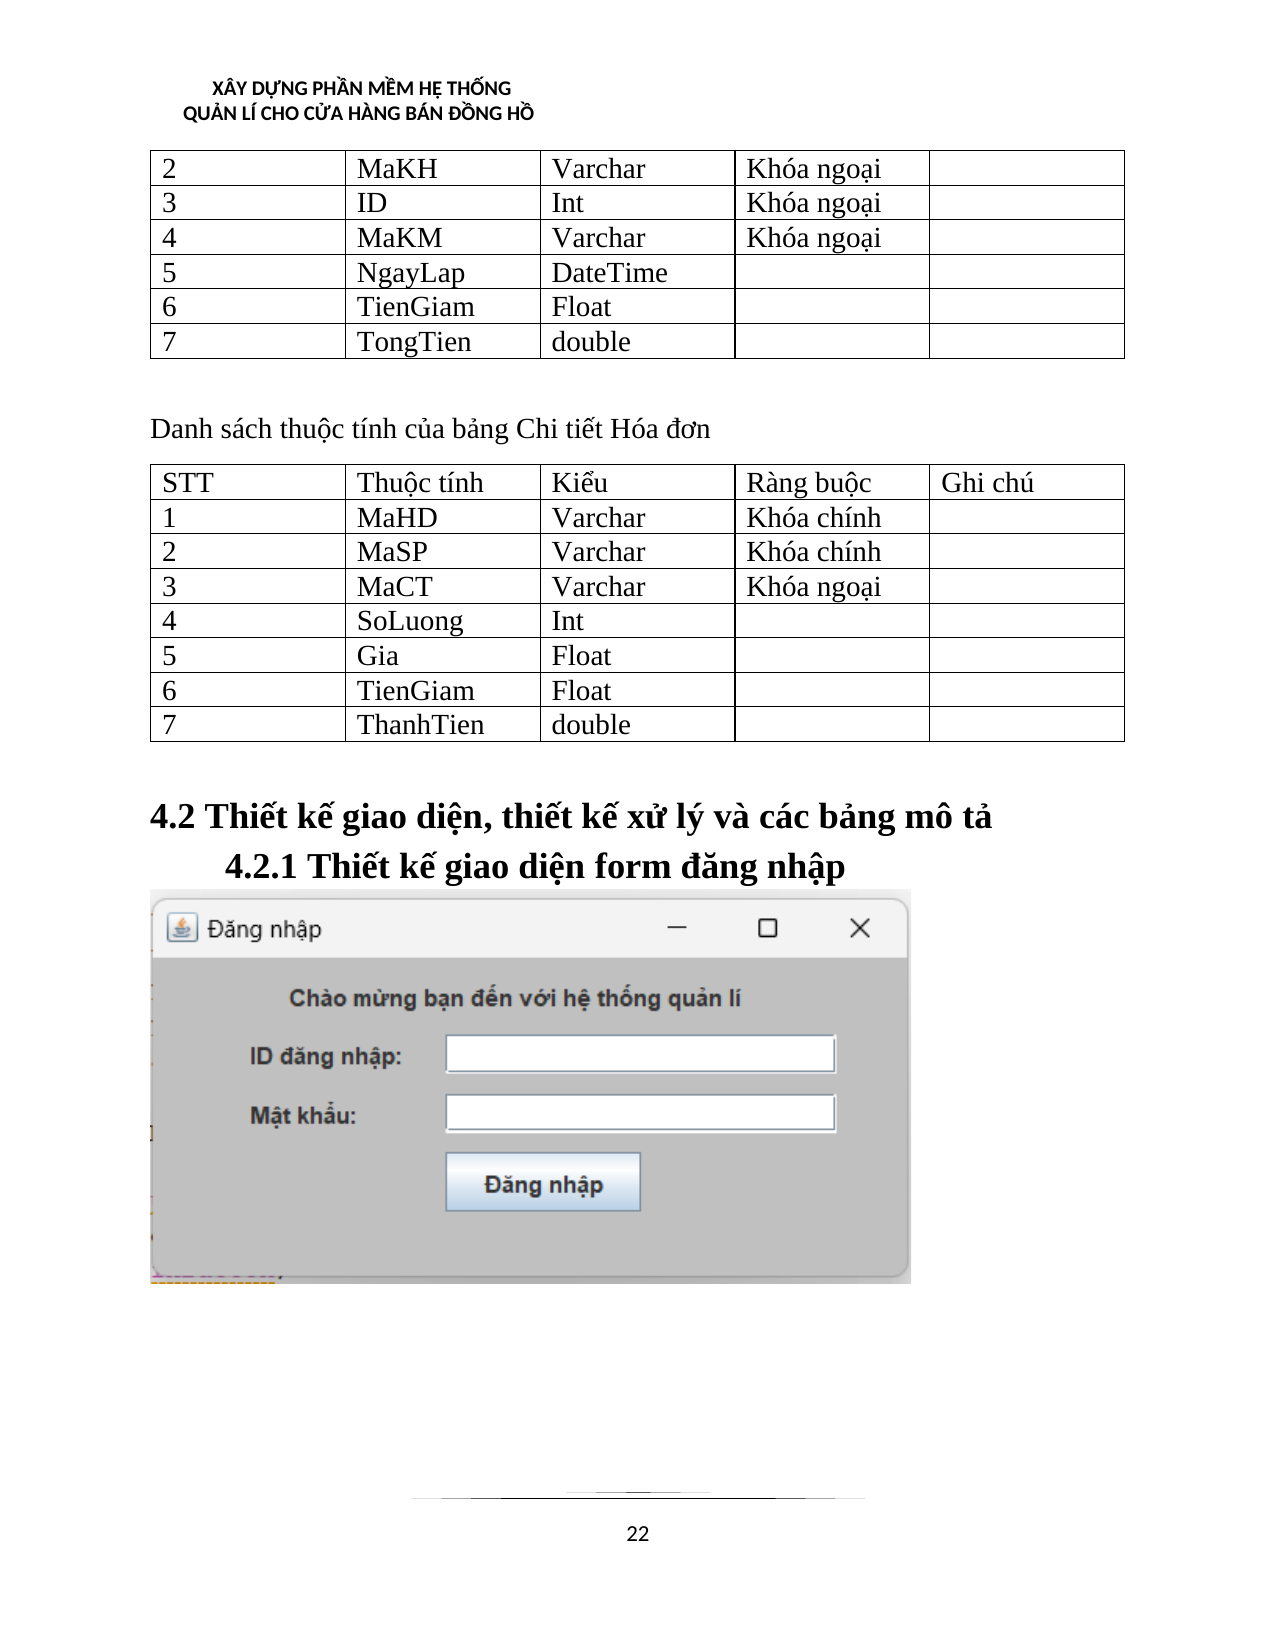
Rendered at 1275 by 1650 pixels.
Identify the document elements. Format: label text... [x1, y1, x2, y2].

table_cell ThanhTien [346, 707, 540, 741]
table_cell Varchar [541, 500, 734, 533]
table_cell 6 [151, 673, 345, 706]
table_cell [736, 324, 929, 357]
table_cell Float [541, 289, 734, 323]
table_cell SoLuong [346, 604, 540, 637]
table_cell [930, 324, 1124, 357]
table_header Kiểu [541, 465, 734, 499]
table_cell TienGiam [346, 673, 540, 706]
table_cell 4 [151, 604, 345, 637]
table_cell [930, 673, 1124, 706]
table_cell 2 [151, 534, 345, 568]
table_cell TongTien [346, 324, 540, 357]
table_cell Float [541, 673, 734, 706]
table_cell MaKM [346, 220, 540, 254]
table_cell [930, 220, 1124, 254]
subtitle 4.2 Thiết kế giao diện, thiết kế xử lý và các bảng mô tả [150, 795, 1125, 837]
table_cell [930, 604, 1124, 637]
table_cell 5 [151, 638, 345, 672]
table_header Thuộc tính [346, 465, 540, 499]
table_cell Khóa ngoại [736, 186, 929, 219]
table_cell 5 [151, 255, 345, 288]
table_cell [930, 534, 1124, 568]
table_cell ID [346, 186, 540, 219]
table_cell 2 [151, 151, 345, 184]
table_cell MaHD [346, 500, 540, 533]
picture [150, 889, 912, 1284]
table_cell Int [541, 186, 734, 219]
table_header STT [151, 465, 345, 499]
table_cell Int [541, 604, 734, 637]
table_cell double [541, 707, 734, 741]
table_cell Varchar [541, 151, 734, 184]
table_cell MaSP [346, 534, 540, 568]
table_cell [930, 569, 1124, 602]
table_cell [736, 289, 929, 323]
table_cell [930, 638, 1124, 672]
table_cell Khóa chính [736, 500, 929, 533]
table_header Ràng buộc [736, 465, 929, 499]
table_cell [930, 255, 1124, 288]
table_cell double [541, 324, 734, 357]
table_cell Khóa ngoại [736, 220, 929, 254]
table_cell [930, 500, 1124, 533]
table_cell DateTime [541, 255, 734, 288]
table_cell Varchar [541, 534, 734, 568]
table_cell MaKH [346, 151, 540, 184]
table_cell TienGiam [346, 289, 540, 323]
table_cell Varchar [541, 569, 734, 602]
table_cell 7 [151, 324, 345, 357]
table_cell 6 [151, 289, 345, 323]
table_cell Khóa ngoại [736, 569, 929, 602]
table_cell [736, 673, 929, 706]
table_cell [736, 638, 929, 672]
table_cell Khóa ngoại [736, 151, 929, 184]
table_cell MaCT [346, 569, 540, 602]
table_cell Gia [346, 638, 540, 672]
table_cell 4 [151, 220, 345, 254]
table_cell 1 [151, 500, 345, 533]
table_cell [930, 707, 1124, 741]
table_cell 3 [151, 569, 345, 602]
table_cell [930, 289, 1124, 323]
table_cell [736, 707, 929, 741]
table_cell [736, 255, 929, 288]
table_cell [736, 604, 929, 637]
text Danh sách thuộc tính của bảng Chi tiết Hóa đơn [150, 411, 1125, 445]
table_cell 3 [151, 186, 345, 219]
table_cell [930, 186, 1124, 219]
subtitle 4.2.1 Thiết kế giao diện form đăng nhập [150, 844, 1125, 886]
table_cell Float [541, 638, 734, 672]
table_cell [930, 151, 1124, 184]
table_cell 7 [151, 707, 345, 741]
table_header Ghi chú [930, 465, 1124, 499]
table_cell NgayLap [346, 255, 540, 288]
table_cell Varchar [541, 220, 734, 254]
table_cell Khóa chính [736, 534, 929, 568]
